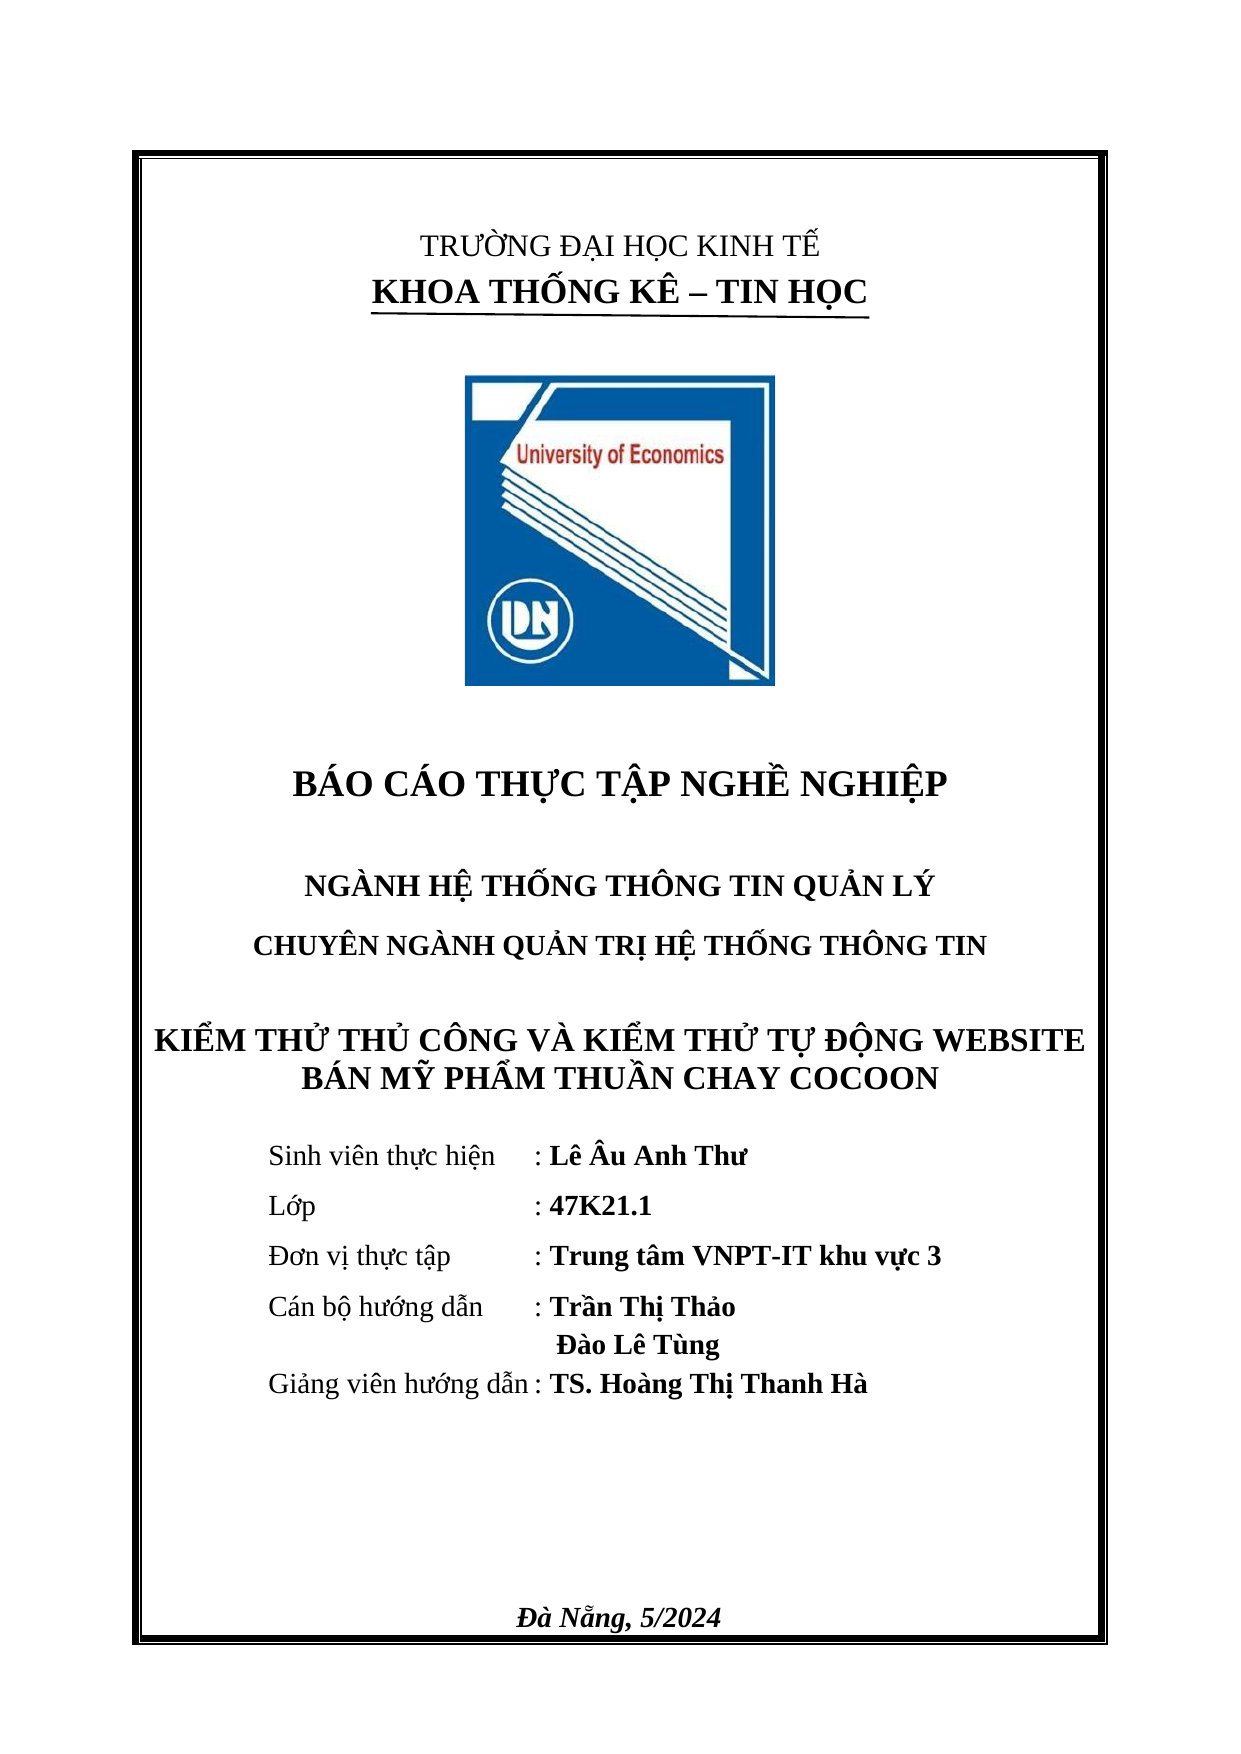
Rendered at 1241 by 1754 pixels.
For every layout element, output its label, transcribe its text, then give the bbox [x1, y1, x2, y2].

text BÁO CÁO THỰC TẬP NGHỀ NGHIỆP [142, 750, 1098, 805]
text KIỂM THỬ THỦ CÔNG VÀ KIỂM THỬ TỰ ĐỘNG WEBSITE BÁN MỸ PHẨM THUẦN CHAY COCOON [142, 1008, 1098, 1097]
text Giảng viên hướng dẫn : TS. Hoàng Thị Thanh Hà [142, 1354, 1098, 1399]
text Cán bộ hướng dẫn : Trần Thị Thảo [142, 1277, 1098, 1316]
text NGÀNH HỆ THỐNG THÔNG TIN QUẢN LÝ [142, 856, 1098, 903]
text Đào Lê Tùng [142, 1316, 1098, 1354]
text CHUYÊN NGÀNH QUẢN TRỊ HỆ THỐNG THÔNG TIN [142, 917, 1098, 962]
text Đà Nẵng, 5/2024 [142, 1588, 1098, 1635]
text TRƯỜNG ĐẠI HỌC KINH TẾ [142, 216, 1098, 259]
text Lớp : 47K21.1 [142, 1177, 1098, 1222]
picture [464, 375, 776, 686]
text KHOA THỐNG KÊ – TIN HỌC [142, 259, 1098, 311]
text Sinh viên thực hiện : Lê Âu Anh Thư [142, 1126, 1098, 1171]
text Đơn vị thực tập : Trung tâm VNPT-IT khu vực 3 [142, 1227, 1098, 1272]
